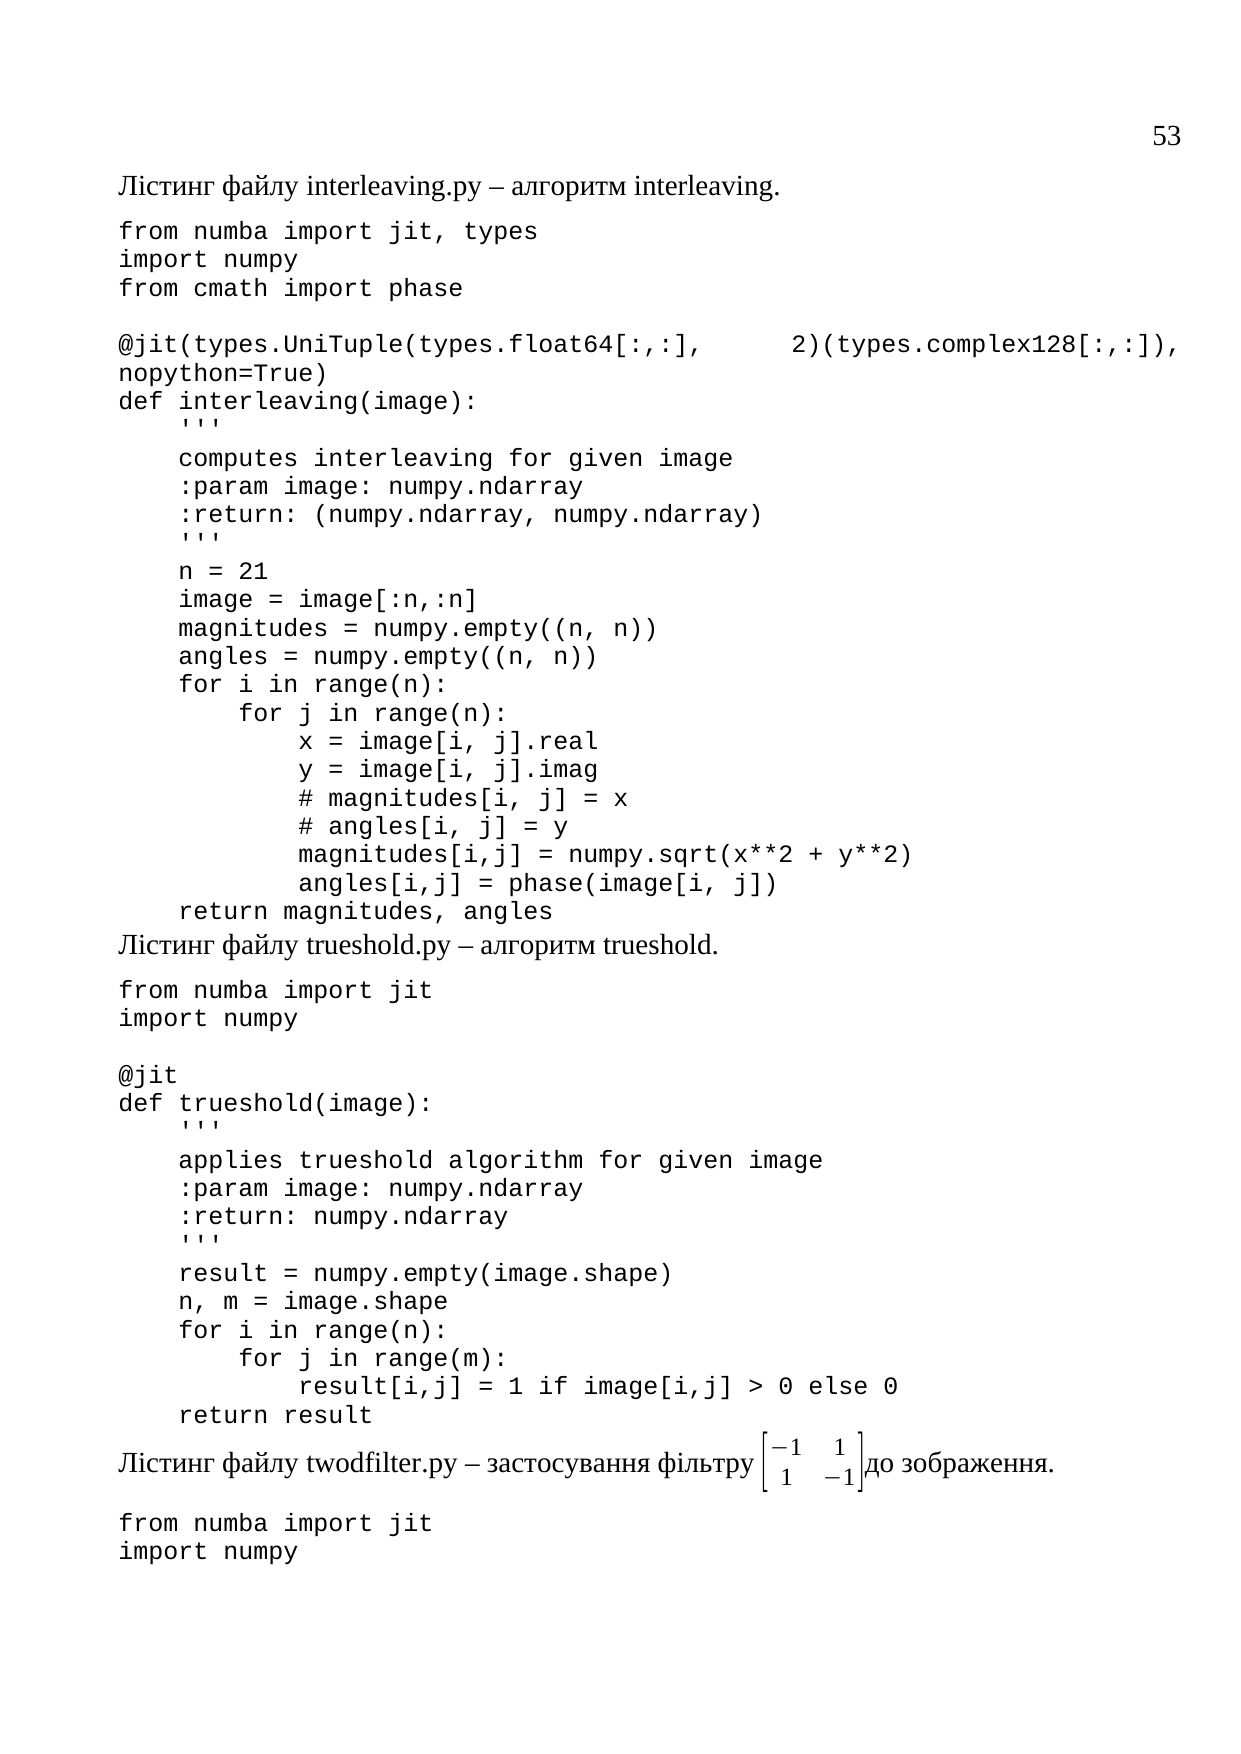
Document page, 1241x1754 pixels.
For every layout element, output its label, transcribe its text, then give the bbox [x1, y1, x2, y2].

list result[i,j] = 1 if image[i,j] > 0 else 0 [118, 1374, 1181, 1402]
list def interleaving(image): [118, 389, 1181, 417]
text Лістинг файлу interleaving.py – алгоритм interleaving. [118, 168, 1181, 202]
list @jit(types.UniTuple(types.float64[:,:], 2)(types.complex128[:,:]), nopython=True) [118, 332, 1181, 389]
list for j in range(m): [118, 1346, 1181, 1374]
list angles[i,j] = phase(image[i, j]) [118, 870, 1181, 899]
list :return: numpy.ndarray [118, 1204, 1181, 1232]
list @jit [118, 1062, 1181, 1091]
list from numba import jit, types [118, 219, 1181, 247]
list import numpy [118, 247, 1181, 275]
list return result [118, 1402, 1181, 1431]
list :param image: numpy.ndarray [118, 474, 1181, 502]
list for i in range(n): [118, 672, 1181, 700]
list from numba import jit [118, 977, 1181, 1006]
list import numpy [118, 1006, 1181, 1034]
list x = image[i, j].real [118, 729, 1181, 757]
list import numpy [118, 1539, 1181, 1567]
text Лістинг файлу twodfilter.py – застосування фільтру до зображення. [118, 1431, 1181, 1494]
list for i in range(n): [118, 1317, 1181, 1346]
list ''' [118, 417, 1181, 445]
list image = image[:n,:n] [118, 587, 1181, 615]
list from numba import jit [118, 1510, 1181, 1539]
list result = numpy.empty(image.shape) [118, 1261, 1181, 1289]
list y = image[i, j].imag [118, 757, 1181, 785]
list computes interleaving for given image [118, 445, 1181, 474]
list ''' [118, 530, 1181, 559]
list angles = numpy.empty((n, n)) [118, 644, 1181, 672]
list # magnitudes[i, j] = x [118, 785, 1181, 814]
text Лістинг файлу trueshold.py – алгоритм trueshold. [118, 927, 1181, 961]
list def trueshold(image): [118, 1091, 1181, 1119]
list ''' [118, 1232, 1181, 1261]
list n = 21 [118, 559, 1181, 587]
list from cmath import phase [118, 275, 1181, 304]
list :param image: numpy.ndarray [118, 1176, 1181, 1204]
list ''' [118, 1119, 1181, 1147]
list return magnitudes, angles [118, 899, 1181, 927]
list for j in range(n): [118, 700, 1181, 729]
list :return: (numpy.ndarray, numpy.ndarray) [118, 502, 1181, 530]
list magnitudes = numpy.empty((n, n)) [118, 615, 1181, 644]
list applies trueshold algorithm for given image [118, 1147, 1181, 1176]
list # angles[i, j] = y [118, 814, 1181, 842]
list magnitudes[i,j] = numpy.sqrt(x**2 + y**2) [118, 842, 1181, 870]
list n, m = image.shape [118, 1289, 1181, 1317]
